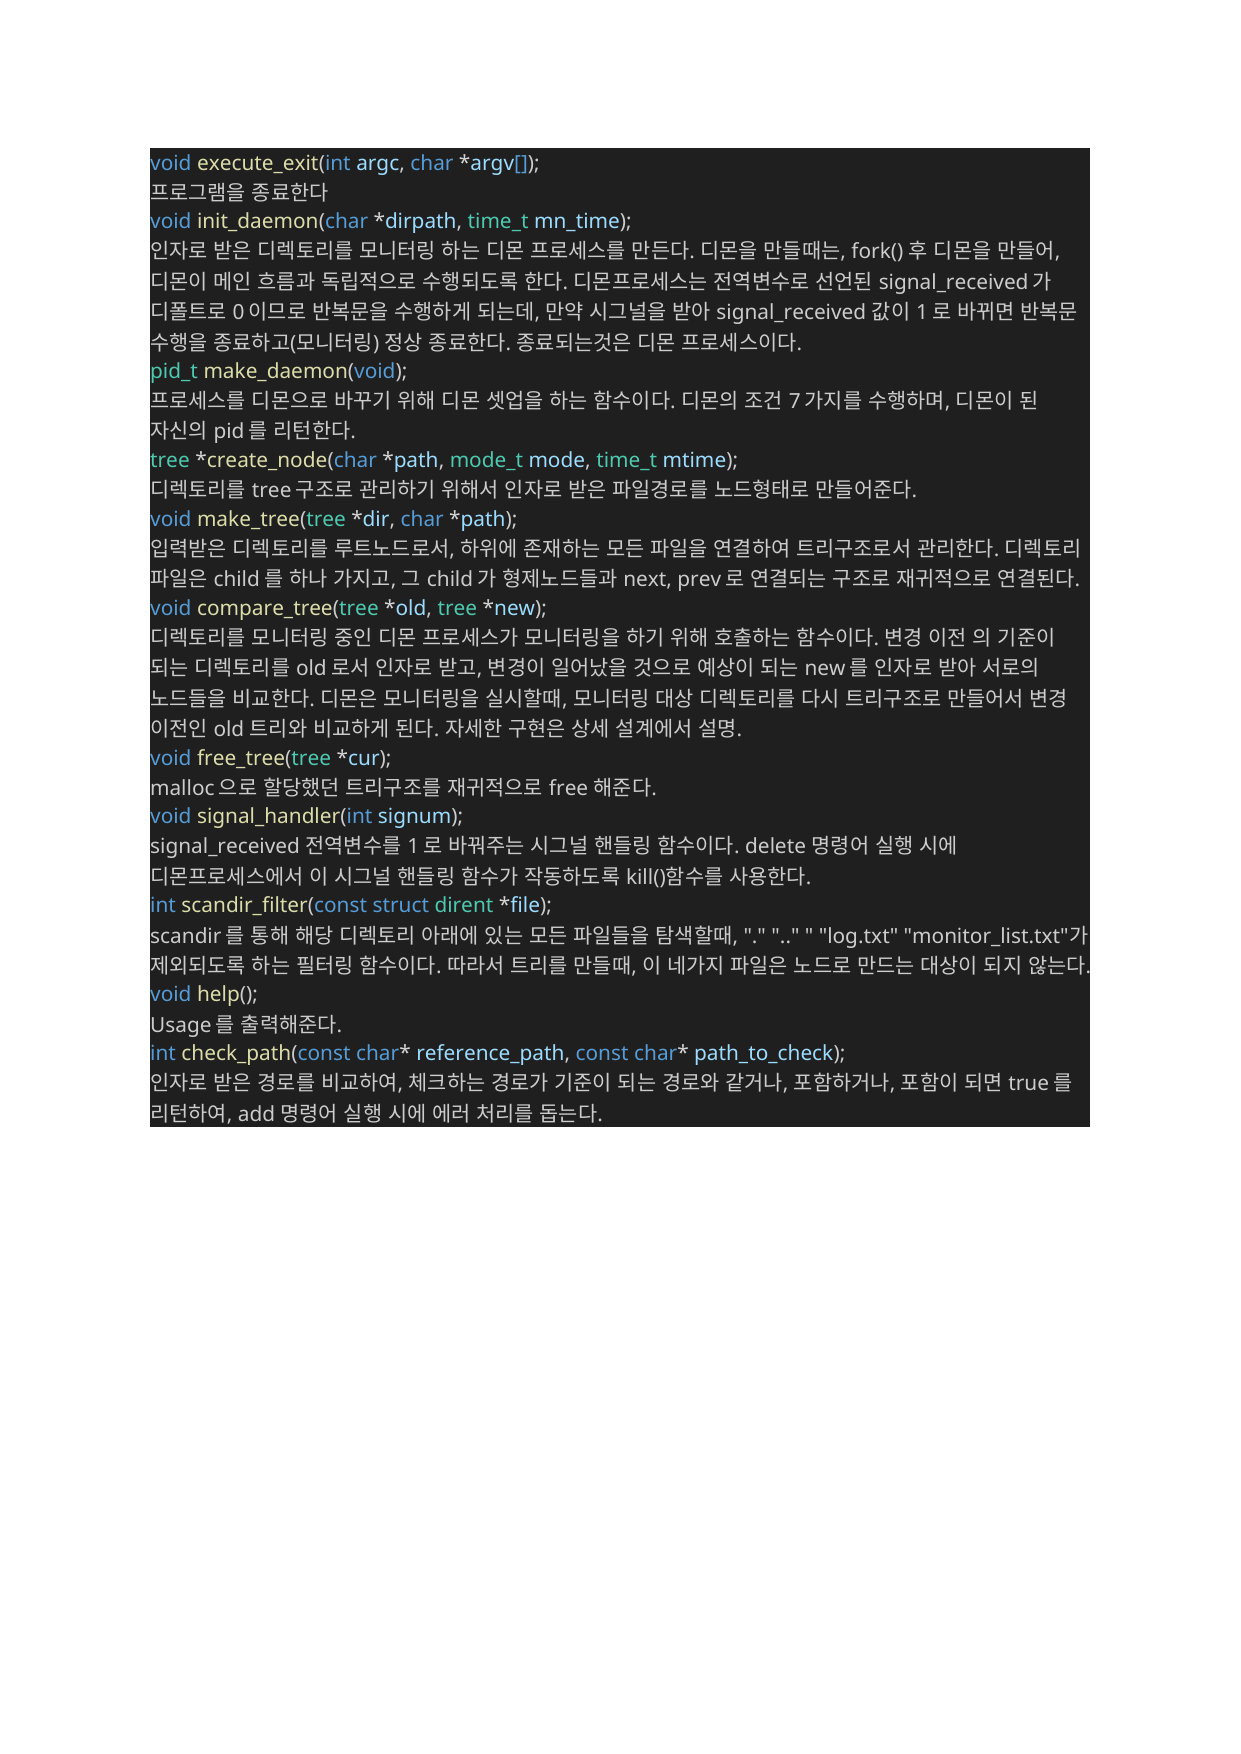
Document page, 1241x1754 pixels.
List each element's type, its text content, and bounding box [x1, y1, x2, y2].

text int check_path(const char* reference_path, const char* path_to_check); [150, 1038, 1090, 1067]
text Usage를 출력해준다. [150, 1008, 1090, 1038]
text int scandir_filter(const struct dirent *file); [150, 890, 1090, 919]
text scandir를 통해 해당 디렉토리 아래에 있는 모든 파일들을 탐색할때, "." ".." " "log.txt" "monitor_list.txt"가 제외되도록 하는 필터링 함수이다. 따라서 트리를 만들때, 이 네가지 파일은 노드로 만드는 대상이 되지 않는다. [150, 919, 1090, 979]
text void help(); [150, 979, 1090, 1008]
text 디렉토리를 tree구조로 관리하기 위해서 인자로 받은 파일경로를 노드형태로 만들어준다. [150, 473, 1090, 504]
text pid_t make_daemon(void); [150, 356, 1090, 384]
text void signal_handler(int signum); [150, 801, 1090, 830]
text signal_received 전역변수를 1로 바꿔주는 시그널 핸들링 함수이다. delete 명령어 실행 시에 디몬프로세스에서 이 시그널 핸들링 함수가 작동하도록 kill()함수를 사용한다. [150, 830, 1090, 890]
text void execute_exit(int argc, char *argv[]); [150, 148, 1090, 176]
text 프로그램을 종료한다 [150, 176, 1090, 206]
text tree *create_node(char *path, mode_t mode, time_t mtime); [150, 445, 1090, 473]
text malloc으로 할당했던 트리구조를 재귀적으로 free 해준다. [150, 771, 1090, 801]
text void make_tree(tree *dir, char *path); [150, 504, 1090, 532]
text void init_daemon(char *dirpath, time_t mn_time); [150, 206, 1090, 235]
text void compare_tree(tree *old, tree *new); [150, 593, 1090, 621]
text 디렉토리를 모니터링 중인 디몬 프로세스가 모니터링을 하기 위해 호출하는 함수이다. 변경 이전 의 기준이 되는 디렉토리를 old로서 인자로 받고, 변경이 일어났을 것으로 예상이 되는 new를 인자로 받아 서로의 노드들을 비교한다. 디몬은 모니터링을 실시할때, 모니터링 대상 디렉토리를 다시 트리구조로 만들어서 변경 이전인 old 트리와 비교하게 된다. 자세한 구현은 상세 설계에서 설명. [150, 621, 1090, 743]
text 입력받은 디렉토리를 루트노드로서, 하위에 존재하는 모든 파일을 연결하여 트리구조로서 관리한다. 디렉토리 파일은 child를 하나 가지고, 그 child가 형제노드들과 next, prev로 연결되는 구조로 재귀적으로 연결된다. [150, 532, 1090, 593]
text void free_tree(tree *cur); [150, 743, 1090, 771]
text 인자로 받은 경로를 비교하여, 체크하는 경로가 기준이 되는 경로와 같거나, 포함하거나, 포함이 되면 true를 리턴하여, add 명령어 실행 시에 에러 처리를 돕는다. [150, 1067, 1090, 1127]
text 프로세스를 디몬으로 바꾸기 위해 디몬 셋업을 하는 함수이다. 디몬의 조건 7가지를 수행하며, 디몬이 된 자신의 pid를 리턴한다. [150, 384, 1090, 445]
text 인자로 받은 디렉토리를 모니터링 하는 디몬 프로세스를 만든다. 디몬을 만들때는, fork() 후 디몬을 만들어, 디몬이 메인 흐름과 독립적으로 수행되도록 한다. 디몬프로세스는 전역변수로 선언된 signal_received가 디폴트로 0이므로 반복문을 수행하게 되는데, 만약 시그널을 받아 signal_received 값이 1로 바뀌면 반복문 수행을 종료하고(모니터링) 정상 종료한다. 종료되는것은 디몬 프로세스이다. [150, 235, 1090, 356]
